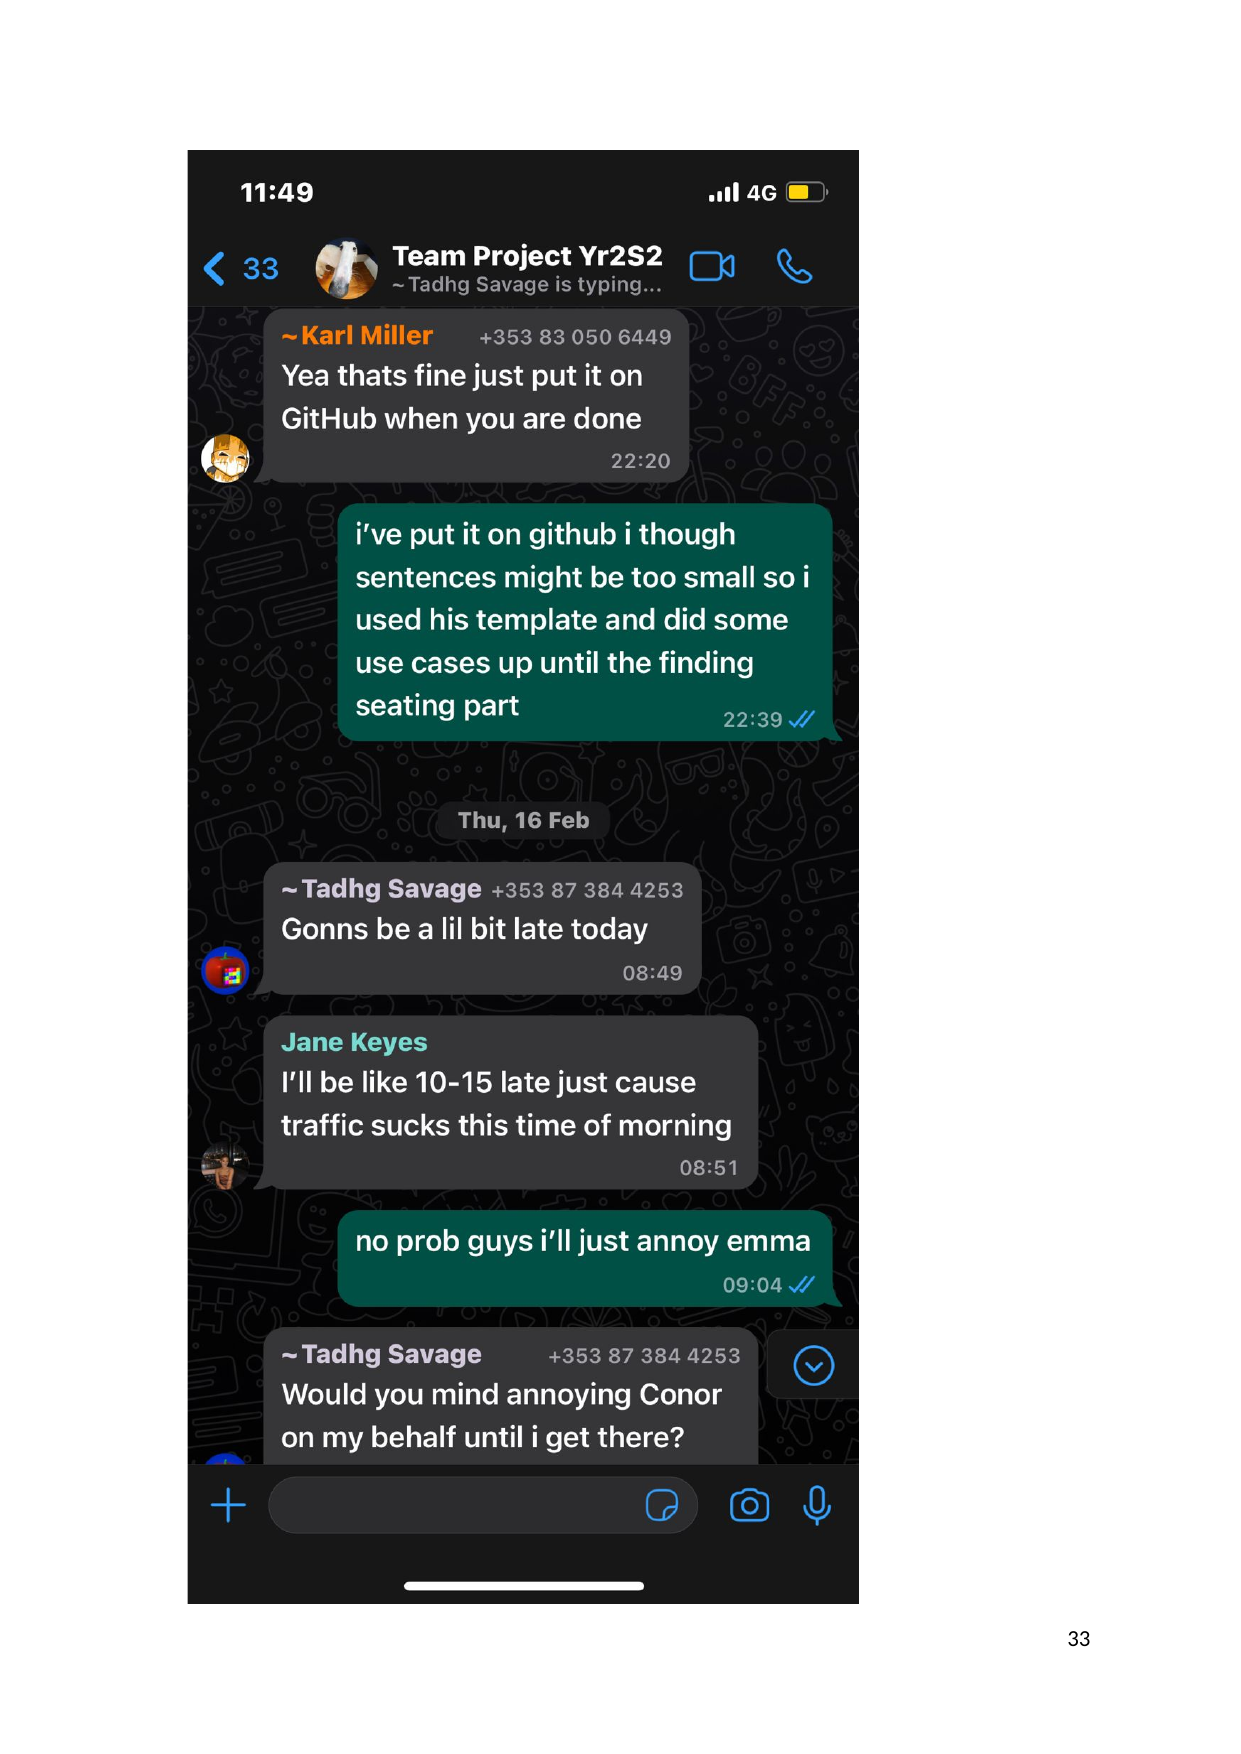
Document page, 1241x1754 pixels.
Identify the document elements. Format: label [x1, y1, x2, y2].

picture [187, 150, 859, 1604]
